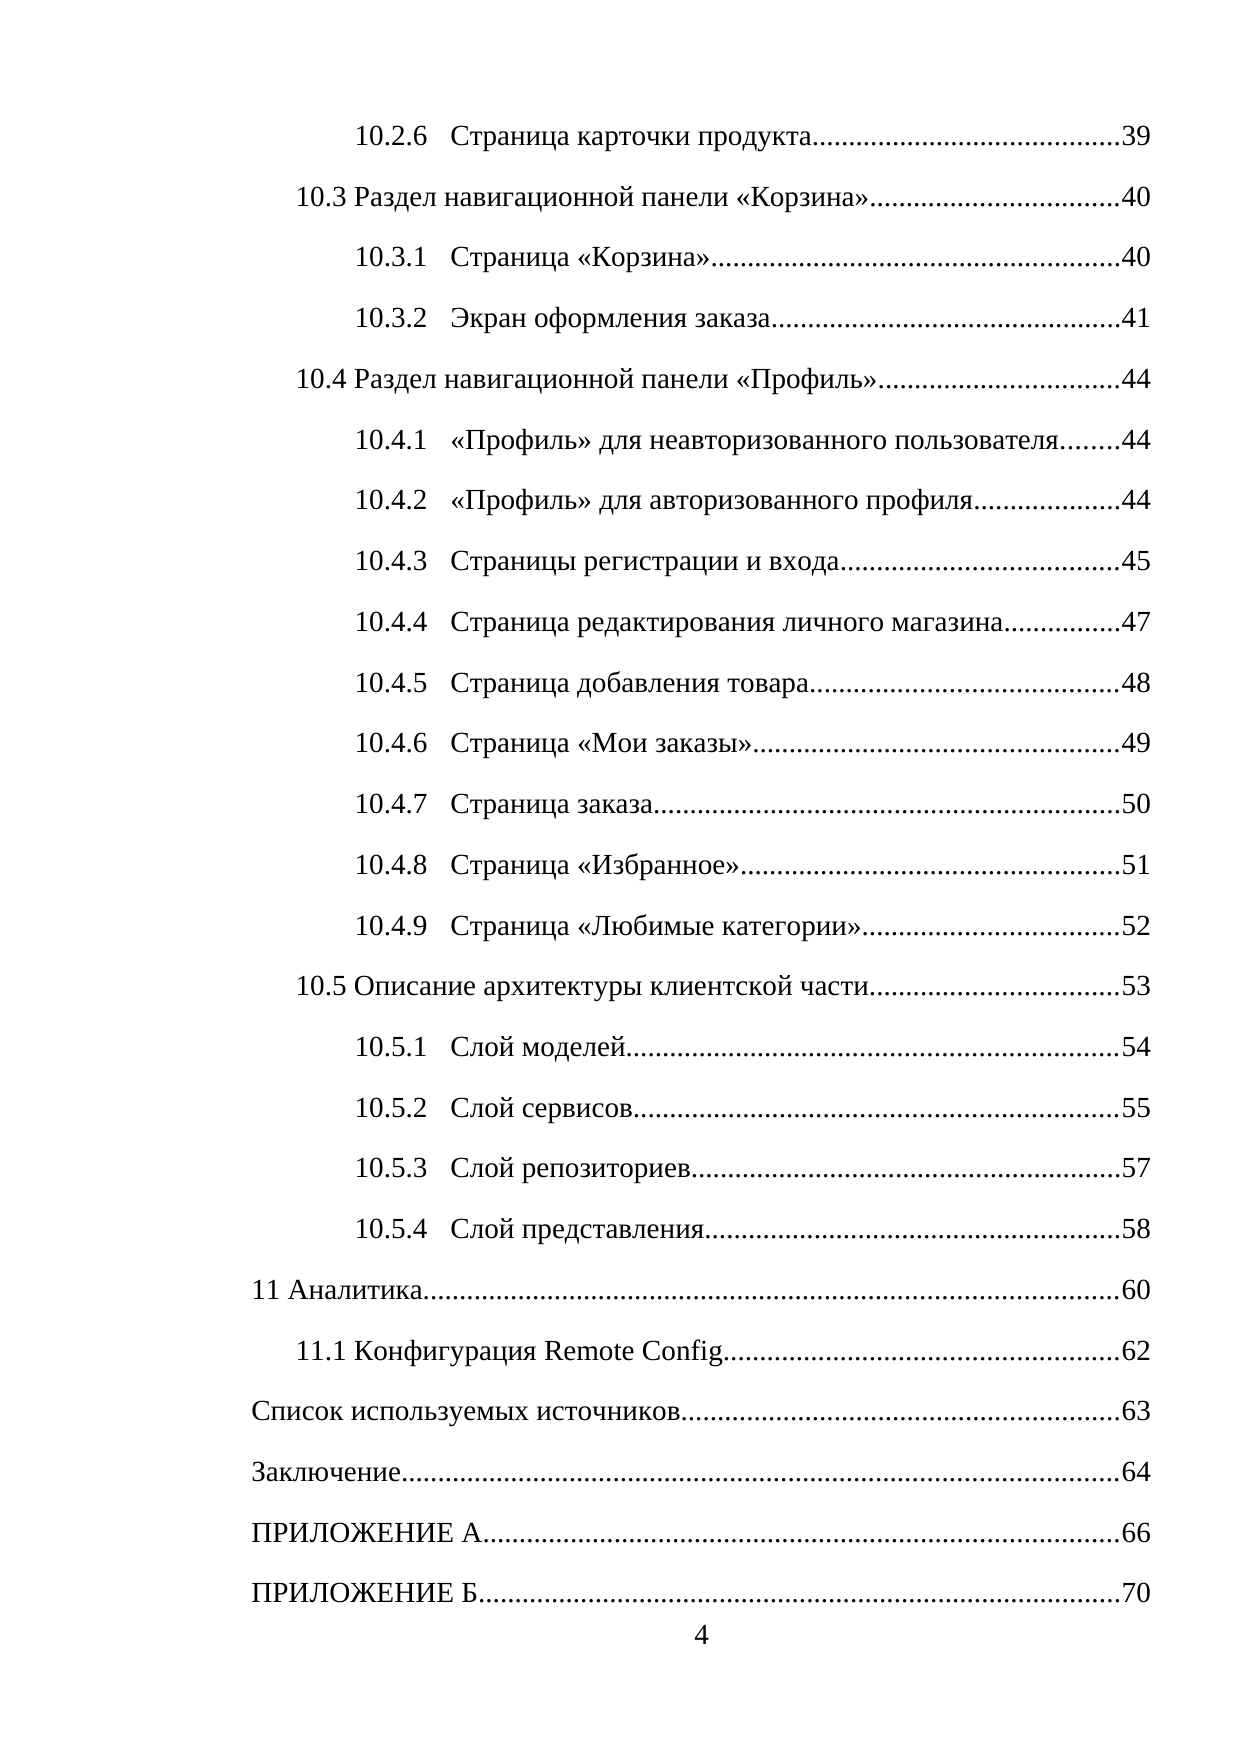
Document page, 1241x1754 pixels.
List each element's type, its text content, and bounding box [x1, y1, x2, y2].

text 10.4.7 Страница заказа 50 [236, 786, 1152, 820]
text ПРИЛОЖЕНИЕ Б 70 [177, 1576, 1152, 1609]
text 10.2.6 Страница карточки продукта 39 [236, 118, 1152, 152]
text 11.1 Конфигурация Remote Config 62 [295, 1333, 1152, 1366]
text Список используемых источников 63 [177, 1393, 1152, 1427]
text 10.4.6 Страница «Мои заказы» 49 [236, 725, 1152, 759]
text 10.3.1 Страница «Корзина» 40 [236, 239, 1152, 273]
text Заключение 64 [177, 1454, 1152, 1488]
text 10.5.2 Слой сервисов 55 [236, 1090, 1152, 1123]
text 10.4 Раздел навигационной панели «Профиль» 44 [295, 361, 1152, 394]
text 10.3 Раздел навигационной панели «Корзина» 40 [295, 179, 1152, 212]
text 10.4.9 Страница «Любимые категории» 52 [236, 908, 1152, 941]
text 10.5.4 Слой представления 58 [236, 1211, 1152, 1245]
text 10.4.5 Страница добавления товара 48 [236, 665, 1152, 698]
text 10.4.8 Страница «Избранное» 51 [236, 847, 1152, 880]
text 11 Аналитика 60 [177, 1272, 1152, 1306]
text ПРИЛОЖЕНИЕ А 66 [177, 1515, 1152, 1548]
text 10.4.2 «Профиль» для авторизованного профиля 44 [236, 482, 1152, 516]
text 10.4.1 «Профиль» для неавторизованного пользователя 44 [236, 422, 1152, 455]
text 10.5.3 Слой репозиториев 57 [236, 1151, 1152, 1184]
text 10.5.1 Слой моделей 54 [236, 1029, 1152, 1063]
text 10.4.4 Страница редактирования личного магазина 47 [236, 604, 1152, 637]
text 10.3.2 Экран оформления заказа 41 [236, 300, 1152, 334]
text 10.4.3 Страницы регистрации и входа 45 [236, 543, 1152, 577]
text 10.5 Описание архитектуры клиентской части 53 [295, 968, 1152, 1002]
